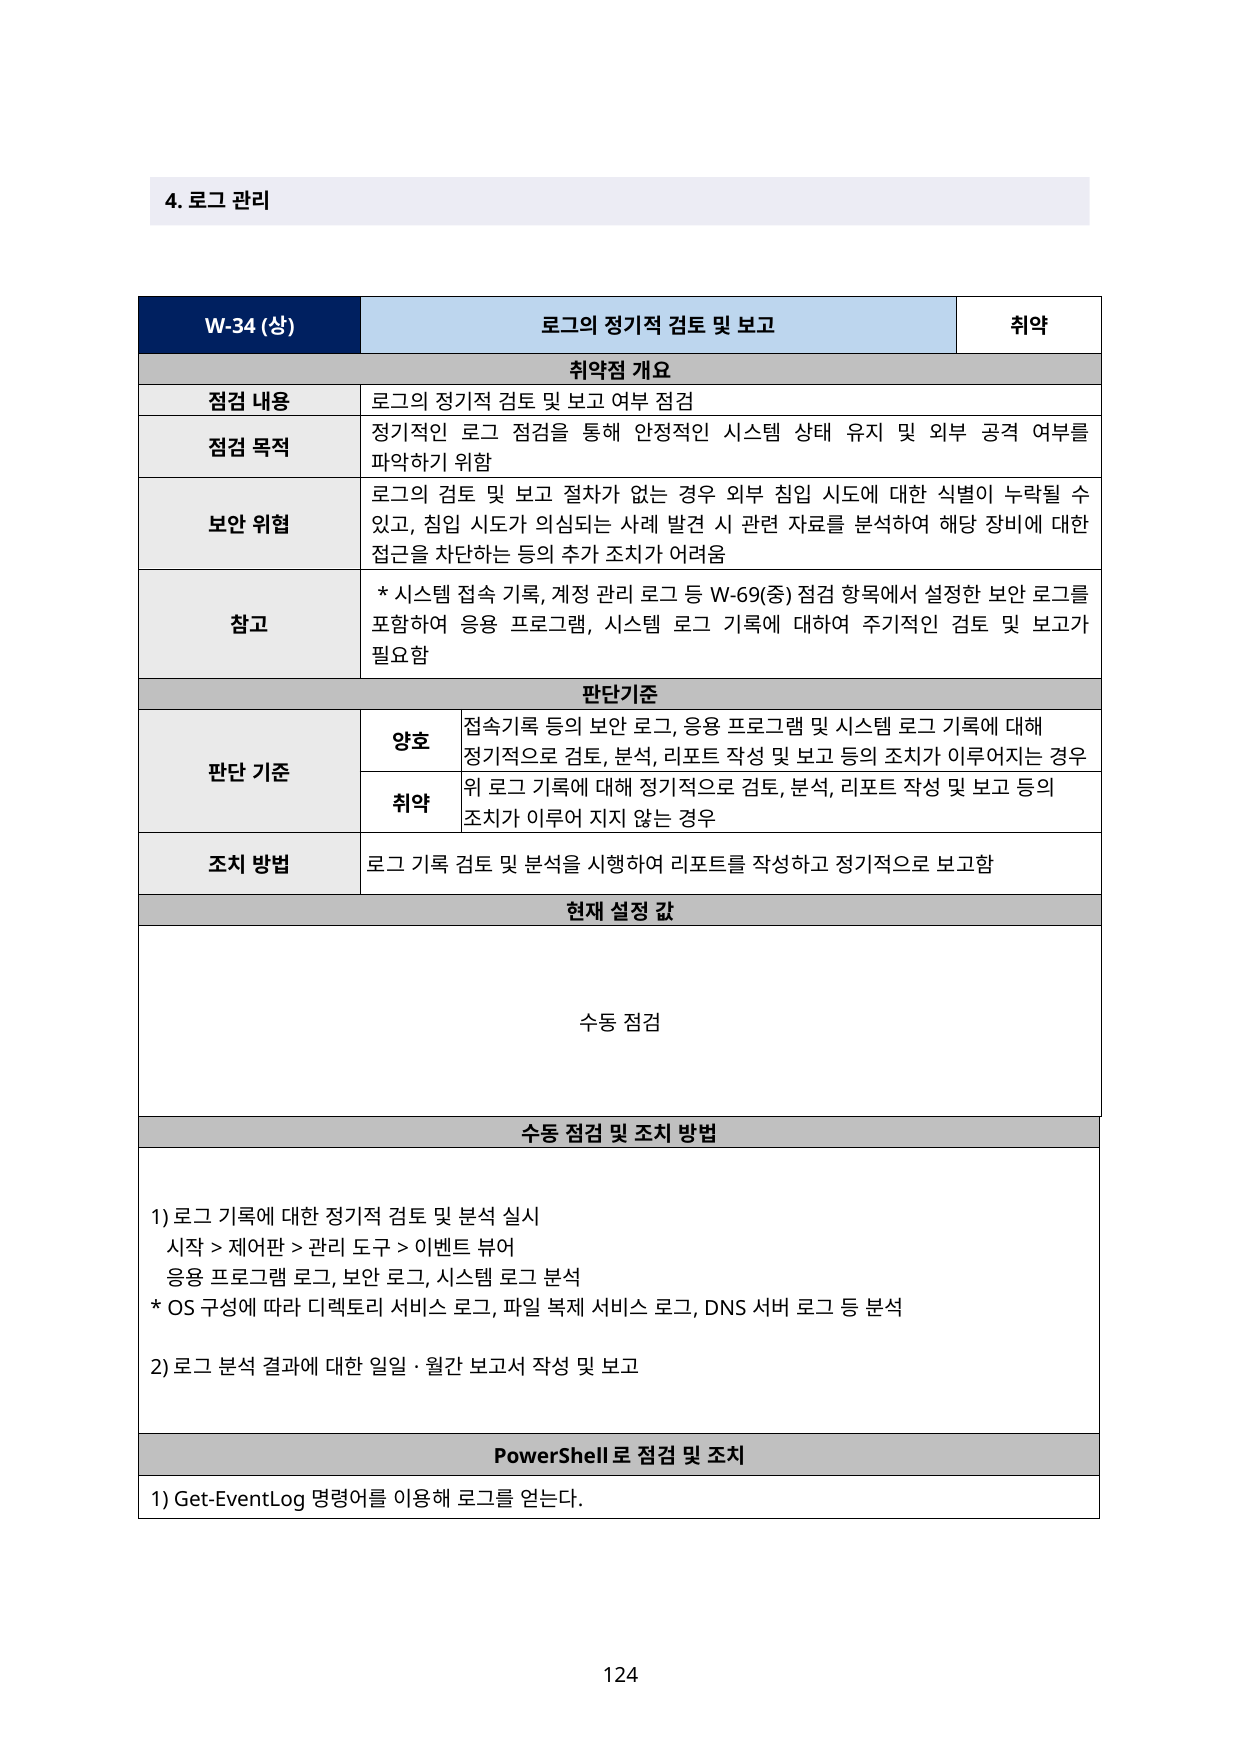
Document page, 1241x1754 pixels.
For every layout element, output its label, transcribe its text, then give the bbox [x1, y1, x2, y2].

table_cell 1) 로그 기록에 대한 정기적 검토 및 분석 실시 시작 > 제어판 > 관리 도구 > 이벤트 뷰어 응용 프로그램 로그, 보안 로그, 시스템 로그 분석 * OS 구성에 따라 디렉토리 서비스 로그, 파일 복제 서비스 로그, DNS 서버 로그 등 분석 2) 로그 분석 결과에 대한 일일 · 월간 보고서 작성 및 보고 [139, 1148, 1099, 1433]
table_cell 판단기준 [139, 679, 1101, 709]
table_cell 접속기록 등의 보안 로그, 응용 프로그램 및 시스템 로그 기록에 대해 정기적으로 검토, 분석, 리포트 작성 및 보고 등의 조치가 이루어지는 경우 [462, 710, 1101, 771]
table_cell 참고 [139, 570, 360, 678]
table_cell 판단 기준 [139, 710, 360, 832]
table_cell 로그 기록 검토 및 분석을 시행하여 리포트를 작성하고 정기적으로 보고함 [361, 833, 1101, 894]
table_cell 조치 방법 [139, 833, 360, 894]
table_cell 취약점 개요 [139, 354, 1101, 384]
table_cell 점검 내용 [139, 385, 360, 415]
table_cell 보안 위협 [139, 478, 360, 568]
table_cell 점검 목적 [139, 416, 360, 477]
table_cell 양호 [361, 710, 461, 771]
table_cell 정기적인 로그 점검을 통해 안정적인 시스템 상태 유지 및 외부 공격 여부를 파악하기 위함 [361, 416, 1101, 477]
table_cell 로그의 정기적 검토 및 보고 여부 점검 [361, 385, 1101, 415]
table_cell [139, 1476, 1099, 1518]
table_cell 수동 점검 [139, 926, 1101, 1116]
table_header 로그의 정기적 검토 및 보고 [361, 297, 956, 353]
table_cell PowerShell로 점검 및 조치 [139, 1434, 1099, 1475]
table_cell 수동 점검 및 조치 방법 [139, 1117, 1099, 1147]
table_cell 로그의 검토 및 보고 절차가 없는 경우 외부 침입 시도에 대한 식별이 누락될 수 있고, 침입 시도가 의심되는 사례 발견 시 관련 자료를 분석하여 해당 장비에 대한 접근을 차단하는 등의 추가 조치가 어려움 [361, 478, 1101, 568]
table_cell 위 로그 기록에 대해 정기적으로 검토, 분석, 리포트 작성 및 보고 등의 조치가 이루어 지지 않는 경우 [462, 772, 1101, 832]
table_header W-34 (상) [139, 297, 360, 353]
table_header 취약 [957, 297, 1101, 353]
table_cell * 시스템 접속 기록, 계정 관리 로그 등 W-69(중) 점검 항목에서 설정한 보안 로그를 포함하여 응용 프로그램, 시스템 로그 기록에 대하여 주기적인 검토 및 보고가 필요함 [361, 570, 1101, 678]
table_cell 취약 [361, 772, 461, 832]
table_cell 현재 설정 값 [139, 895, 1101, 925]
